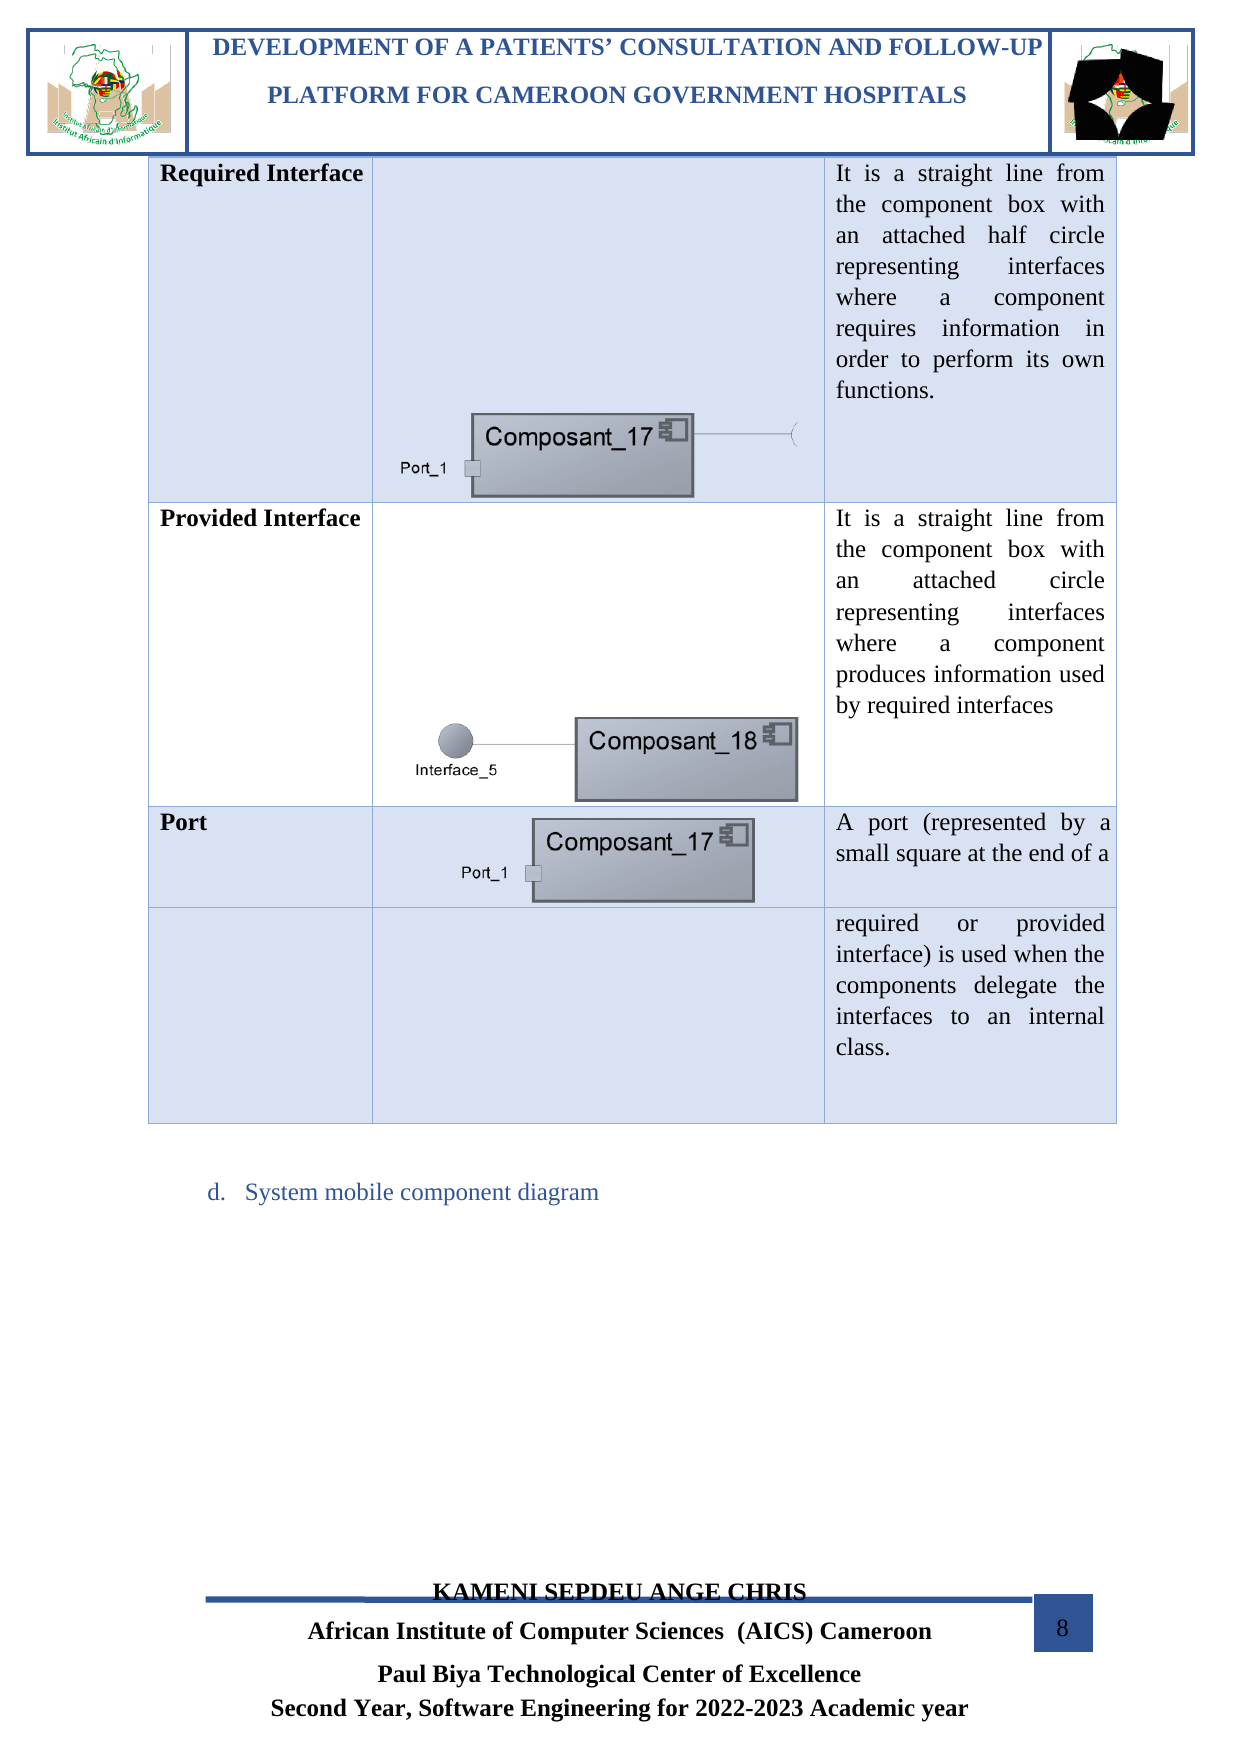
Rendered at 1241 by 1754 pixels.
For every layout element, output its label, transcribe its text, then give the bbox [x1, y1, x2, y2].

picture [392, 413, 818, 500]
picture [410, 717, 800, 804]
list System mobile component diagram [39, 1177, 599, 1205]
table_cell A port (represented by a small square at the end of a [825, 807, 1116, 907]
table_cell It is a straight line from the component box with an attached half circle representing interfaces where a component requires information in order to perform its own functions. [825, 158, 1116, 502]
table_cell Provided Interface [149, 503, 372, 806]
table_cell [149, 908, 372, 1123]
table_cell [373, 158, 824, 502]
table_cell It is a straight line from the component box with an attached circle representing interfaces where a component produces information used by required interfaces [825, 503, 1116, 806]
table_cell [373, 503, 824, 806]
table_cell [373, 807, 824, 907]
table_cell [373, 908, 824, 1123]
table_cell required or provided interface) is used when the components delegate the interfaces to an internal class. [825, 908, 1116, 1123]
table_cell Required Interface [149, 158, 372, 502]
picture [1055, 32, 1194, 150]
picture [453, 818, 757, 905]
table_cell Port [149, 807, 372, 907]
picture [38, 32, 177, 150]
